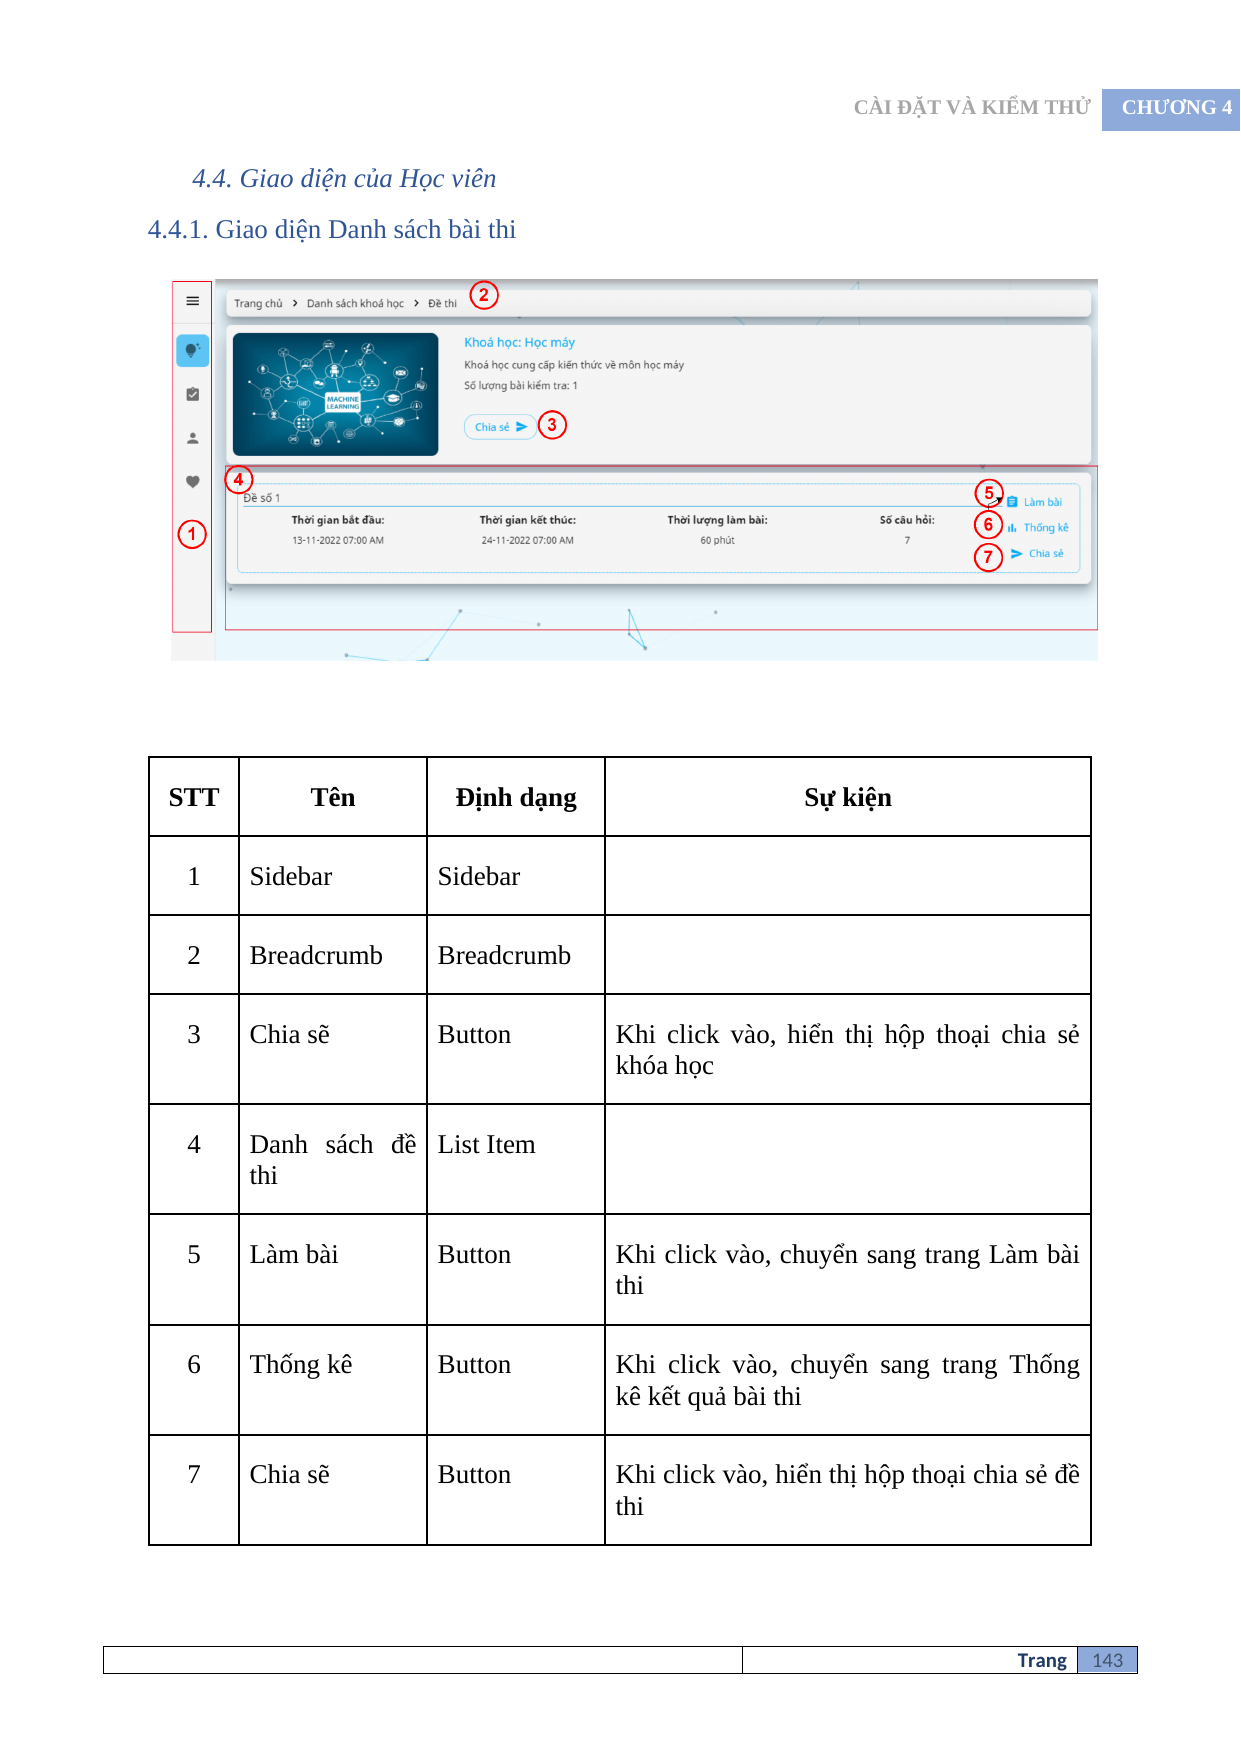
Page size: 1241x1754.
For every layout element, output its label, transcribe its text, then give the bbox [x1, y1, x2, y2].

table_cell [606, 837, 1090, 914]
subtitle 4.4. Giao diện của Học viên [192, 163, 1122, 194]
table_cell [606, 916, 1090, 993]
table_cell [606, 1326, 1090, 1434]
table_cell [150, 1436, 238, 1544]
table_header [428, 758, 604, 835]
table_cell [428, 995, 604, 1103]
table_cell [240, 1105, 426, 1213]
subtitle 4.4.1. Giao diện Danh sách bài thi [148, 213, 1122, 244]
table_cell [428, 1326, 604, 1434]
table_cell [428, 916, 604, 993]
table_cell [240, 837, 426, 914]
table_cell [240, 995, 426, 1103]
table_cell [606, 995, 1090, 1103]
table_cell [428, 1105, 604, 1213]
picture [164, 272, 1105, 669]
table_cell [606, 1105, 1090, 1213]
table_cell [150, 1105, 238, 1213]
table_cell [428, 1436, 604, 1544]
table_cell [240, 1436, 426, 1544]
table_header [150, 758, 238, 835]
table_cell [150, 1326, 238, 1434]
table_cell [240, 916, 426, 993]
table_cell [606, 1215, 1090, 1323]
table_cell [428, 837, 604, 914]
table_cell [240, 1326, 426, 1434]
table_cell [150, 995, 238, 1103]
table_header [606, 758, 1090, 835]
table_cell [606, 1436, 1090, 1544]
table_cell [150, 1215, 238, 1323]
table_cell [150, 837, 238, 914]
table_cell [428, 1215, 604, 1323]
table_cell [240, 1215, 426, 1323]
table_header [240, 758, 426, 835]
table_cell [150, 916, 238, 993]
